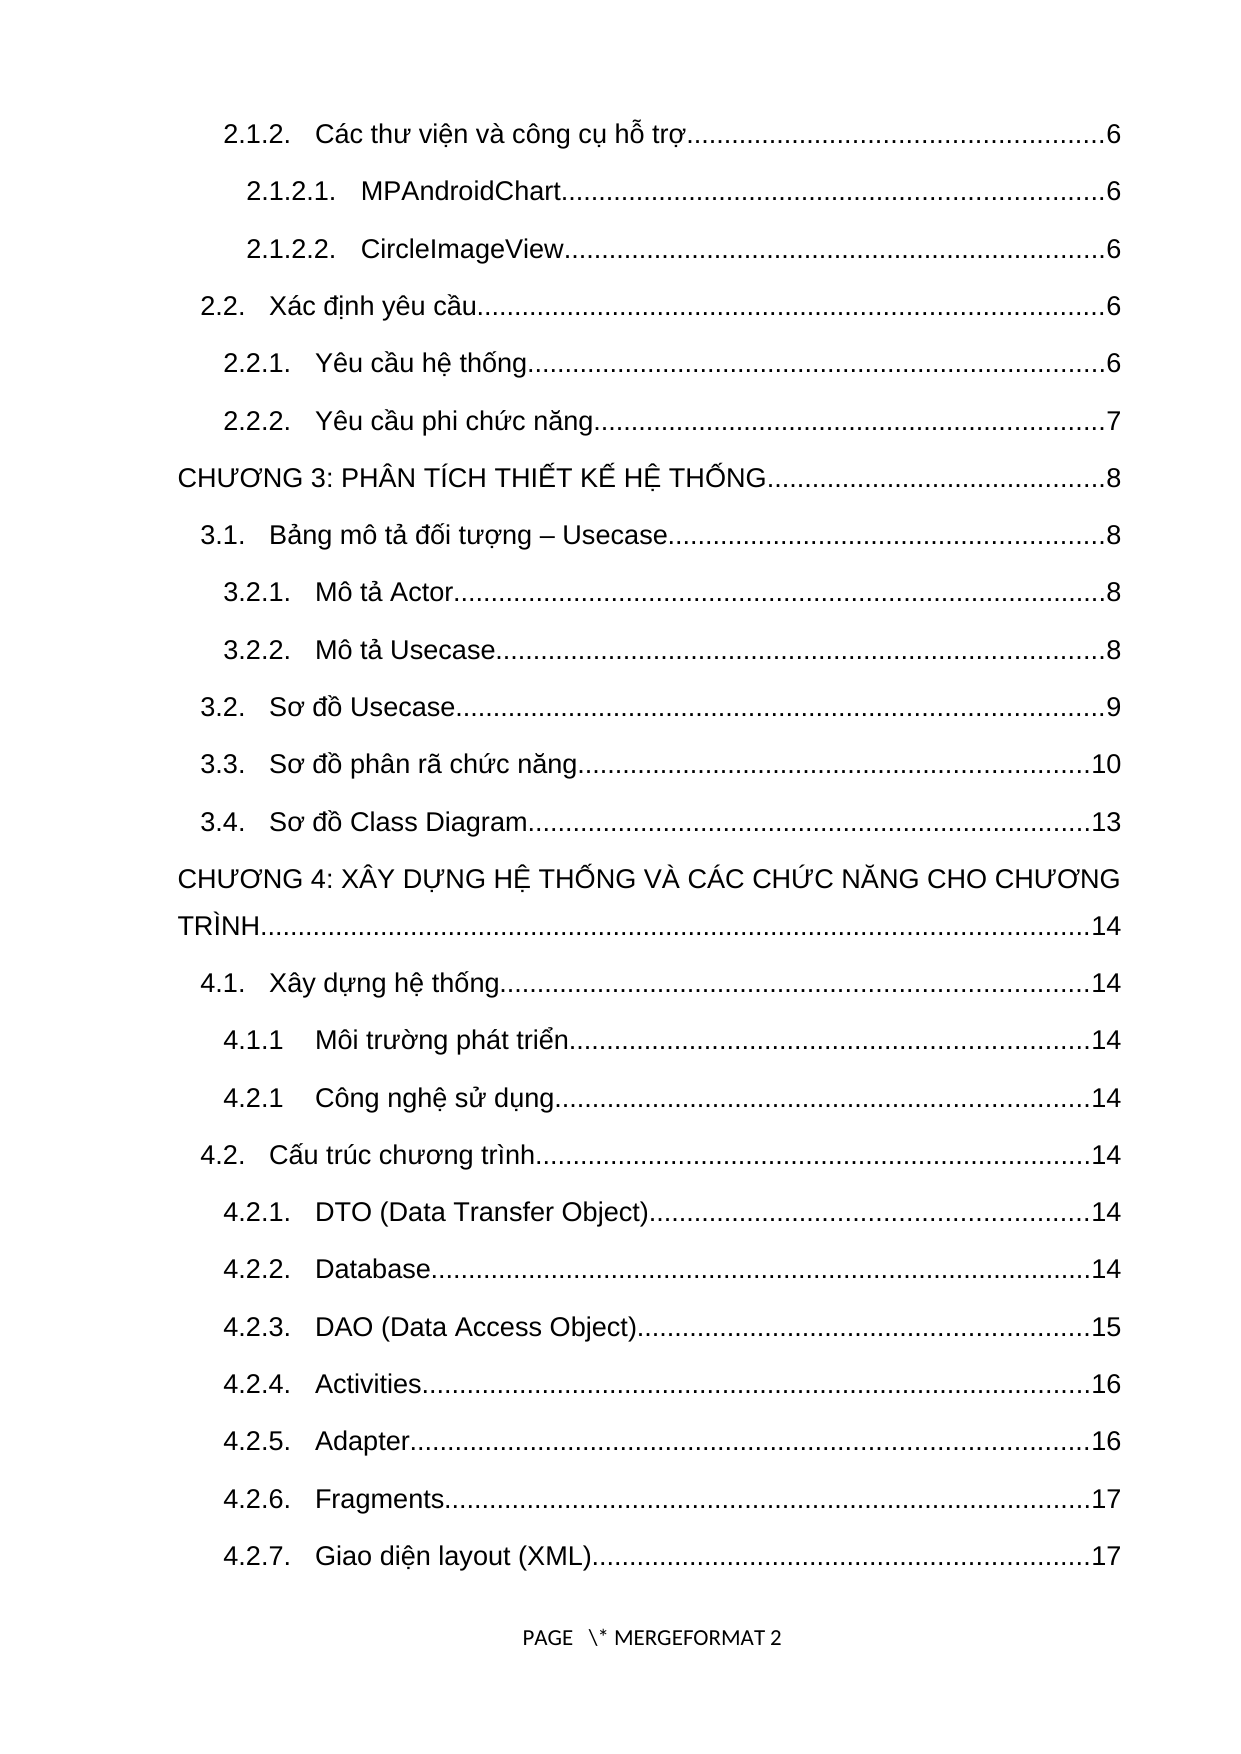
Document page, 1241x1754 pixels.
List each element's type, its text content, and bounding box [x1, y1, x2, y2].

text 2.1.2.2. CircleImageView 6 [246, 233, 1122, 264]
text 2.2.2. Yêu cầu phi chức năng 7 [223, 404, 1122, 436]
text 2.2. Xác định yêu cầu 6 [200, 290, 1122, 321]
text 2.2.1. Yêu cầu hệ thống 6 [223, 347, 1122, 378]
text 3.1. Bảng mô tả đối tượng – Usecase 8 [200, 519, 1122, 550]
text 4.2.1. DTO (Data Transfer Object) 14 [223, 1196, 1122, 1227]
text 4.2.4. Activities 16 [223, 1368, 1122, 1399]
text 4.2. Cấu trúc chương trình 14 [200, 1139, 1122, 1170]
text 3.4. Sơ đồ Class Diagram 13 [200, 806, 1122, 837]
text 4.2.1 Công nghệ sử dụng 14 [223, 1082, 1122, 1113]
text CHƯƠNG 4: XÂY DỰNG HỆ THỐNG VÀ CÁC CHỨC NĂNG CHO CHƯƠNG TRÌNH 14 [177, 863, 1122, 941]
text 3.2.1. Mô tả Actor 8 [223, 576, 1122, 608]
text 4.2.3. DAO (Data Access Object) 15 [223, 1311, 1122, 1342]
text 4.1. Xây dựng hệ thống 14 [200, 967, 1122, 998]
text CHƯƠNG 3: PHÂN TÍCH THIẾT KẾ HỆ THỐNG 8 [177, 462, 1122, 493]
text 4.2.5. Adapter 16 [223, 1425, 1122, 1457]
text 2.1.2.1. MPAndroidChart 6 [246, 175, 1122, 207]
text 4.2.6. Fragments 17 [223, 1483, 1122, 1514]
text 2.1.2. Các thư viện và công cụ hỗ trợ 6 [223, 118, 1122, 149]
text 4.1.1 Môi trường phát triển 14 [223, 1024, 1122, 1056]
text 4.2.7. Giao diện layout (XML) 17 [223, 1540, 1122, 1571]
text 3.2.2. Mô tả Usecase 8 [223, 634, 1122, 665]
text 3.3. Sơ đồ phân rã chức năng 10 [200, 748, 1122, 779]
text 3.2. Sơ đồ Usecase 9 [200, 691, 1122, 722]
text 4.2.2. Database 14 [223, 1253, 1122, 1285]
